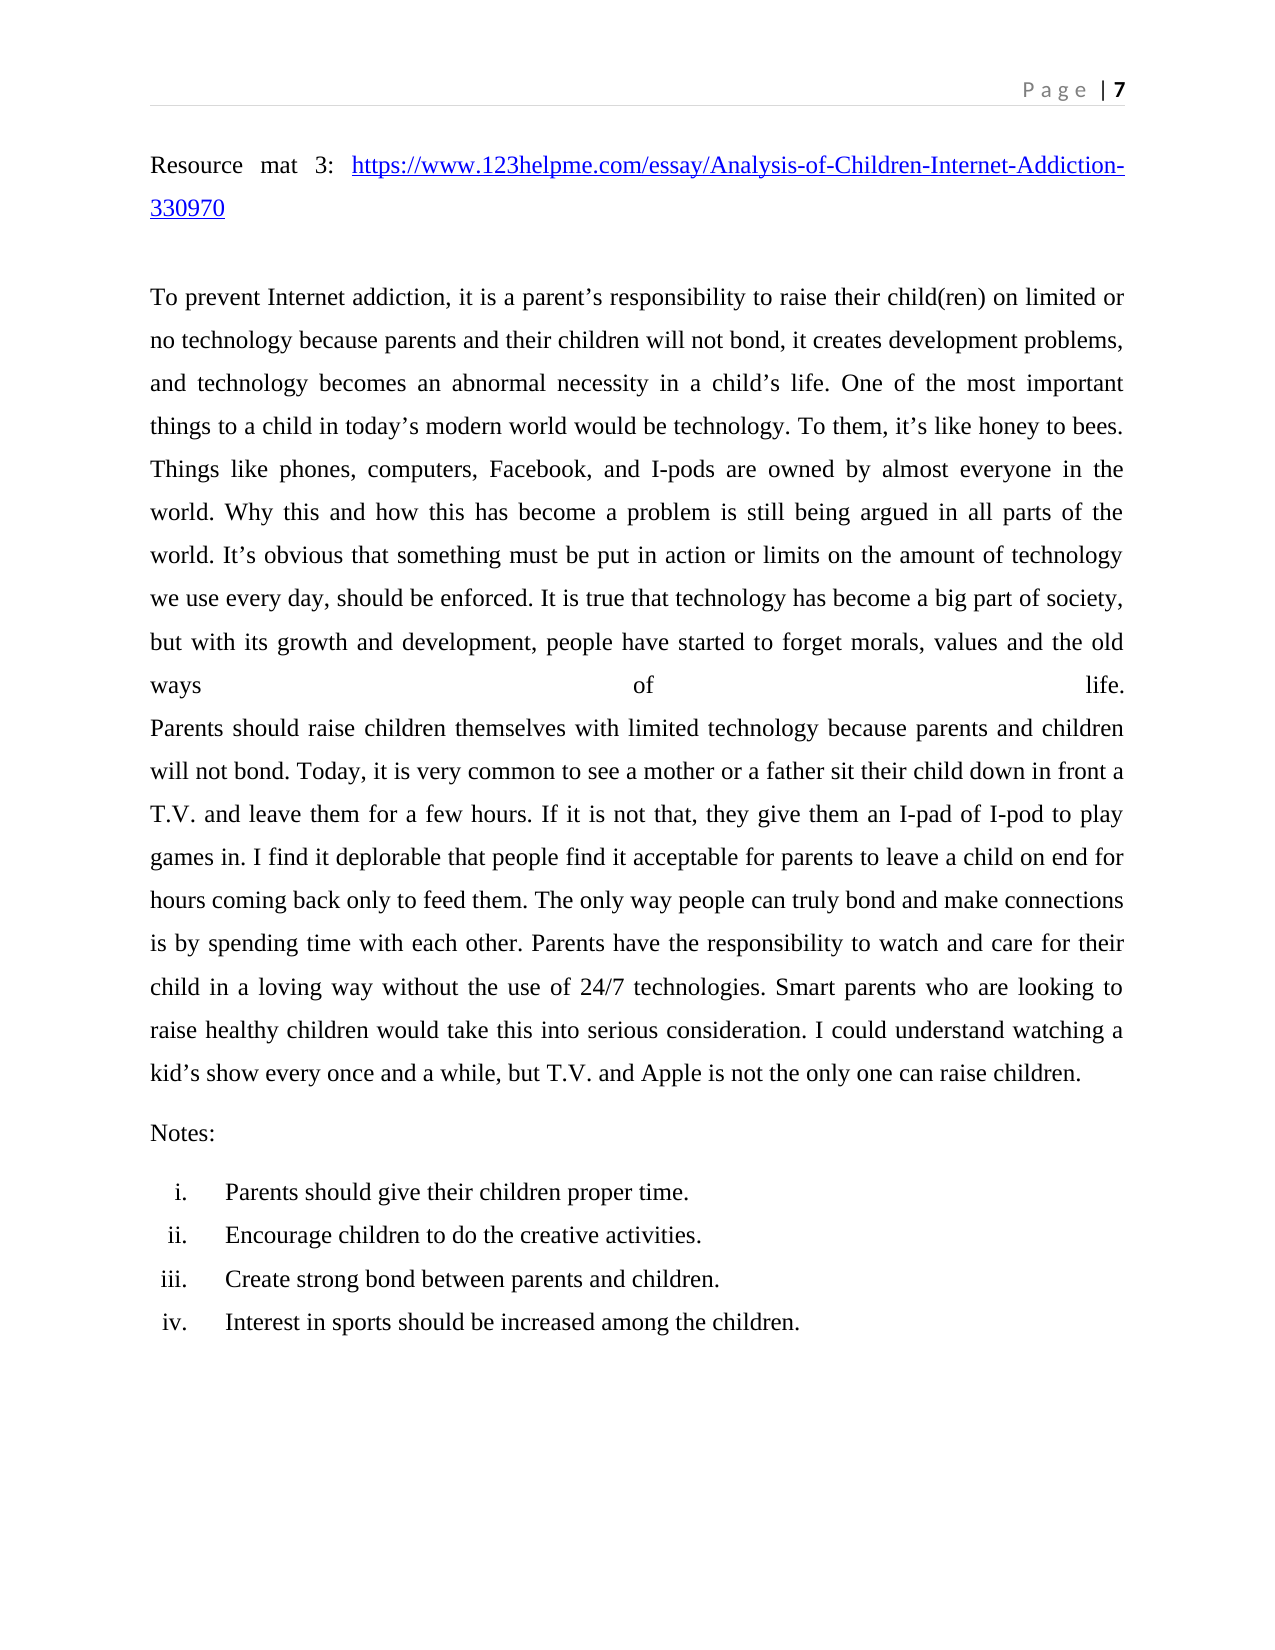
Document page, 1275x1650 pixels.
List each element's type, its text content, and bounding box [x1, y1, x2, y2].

list Parents should give their children proper time. [187, 1177, 1125, 1206]
text Resource mat 3: https://www.123helpme.com/essay/Analysis-of-Children-Internet-Addiction-330970 [150, 150, 1125, 222]
list Interest in sports should be increased among the children. [187, 1307, 1125, 1336]
list Create strong bond between parents and children. [187, 1264, 1125, 1292]
text To prevent Internet addiction, it is a parent’s responsibility to raise their child(ren) on limited or no technology because parents and their children will not bond, it creates development problems, and technology becomes an abnormal necessity in a child’s life. One of the most important things to a child in today’s modern world would be technology. To them, it’s like honey to bees. Things like phones, computers, Facebook, and I-pods are owned by almost everyone in the world. Why this and how this has become a problem is still being argued in all parts of the world. It’s obvious that something must be put in action or limits on the amount of technology we use every day, should be enforced. It is true that technology has become a big part of society, but with its growth and development, people have started to forget morals, values and the old ways of life. Parents should raise children themselves with limited technology because parents and children will not bond. Today, it is very common to see a mother or a father sit their child down in front a T.V. and leave them for a few hours. If it is not that, they give them an I-pad of I-pod to play games in. I find it deplorable that people find it acceptable for parents to leave a child on end for hours coming back only to feed them. The only way people can truly bond and make connections is by spending time with each other. Parents have the responsibility to watch and care for their child in a loving way without the use of 24/7 technologies. Smart parents who are looking to raise healthy children would take this into serious consideration. I could understand watching a kid’s show every once and a while, but T.V. and Apple is not the only one can raise children. [150, 282, 1125, 1087]
list Encourage children to do the creative activities. [187, 1221, 1125, 1249]
text Notes: [150, 1118, 1125, 1146]
